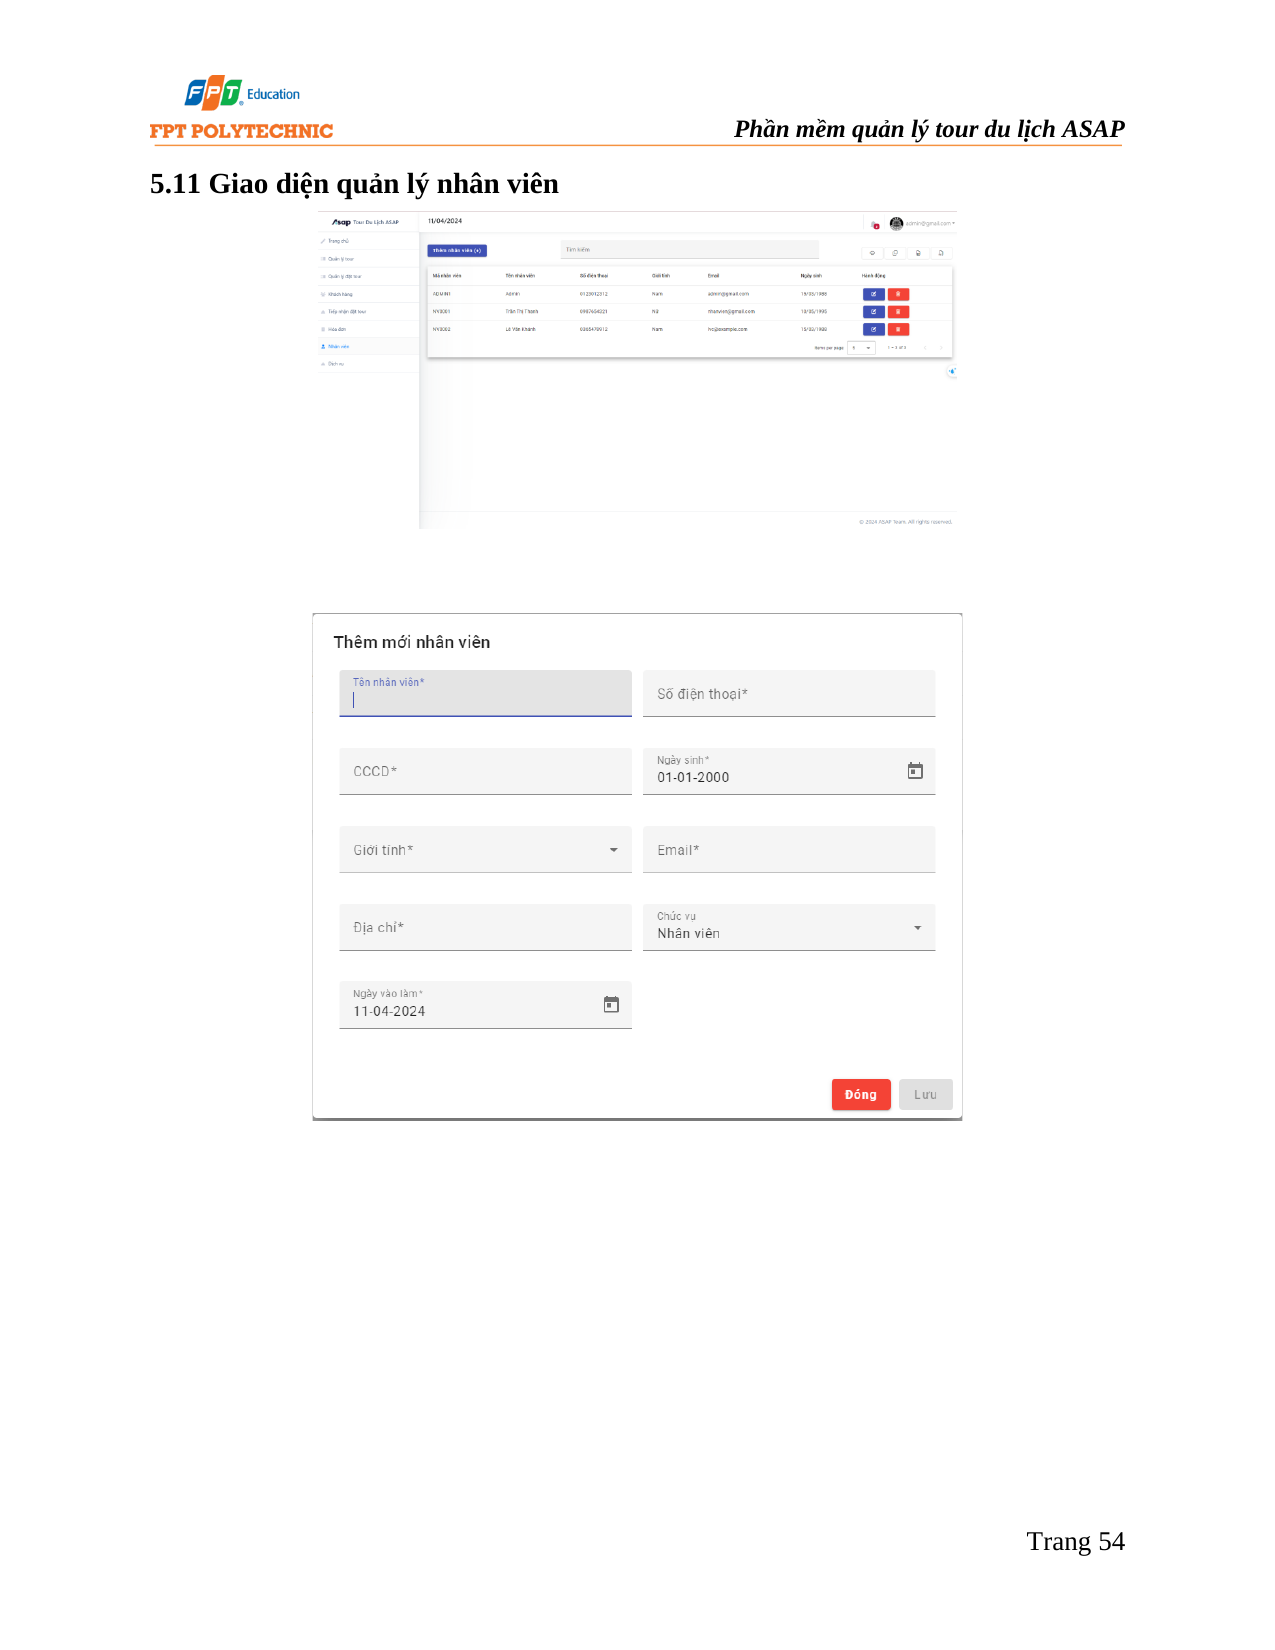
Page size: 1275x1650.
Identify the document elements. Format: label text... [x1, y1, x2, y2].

picture [150, 75, 333, 138]
picture [312, 613, 963, 1121]
subtitle 5.11 Giao diện quản lý nhân viên [150, 167, 1125, 200]
picture [318, 211, 957, 529]
